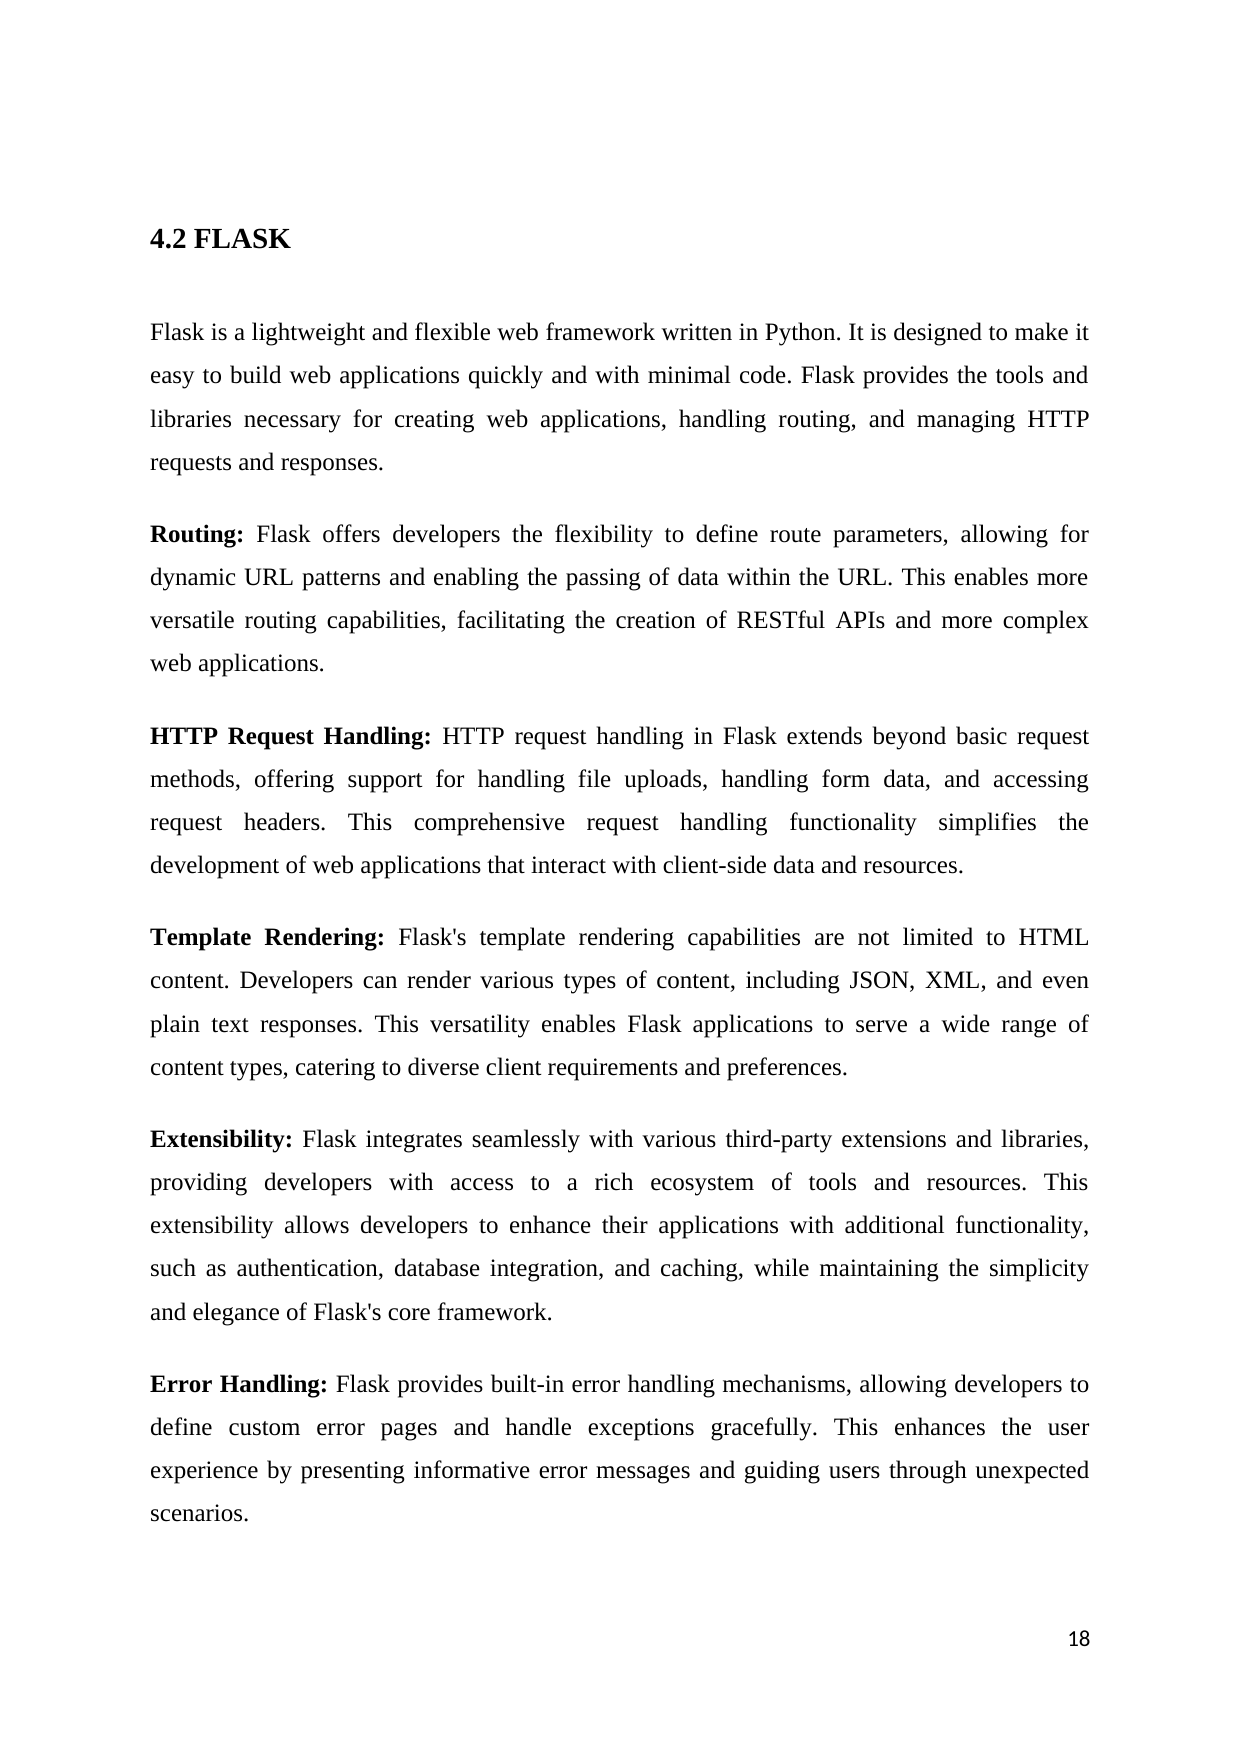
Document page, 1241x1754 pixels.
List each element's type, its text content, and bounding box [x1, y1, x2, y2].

text Flask is a lightweight and flexible web framework written in Python. It is designed to make it easy to build web applications quickly and with minimal code. Flask provides the tools and libraries necessary for creating web applications, handling routing, and managing HTTP requests and responses. [150, 317, 1090, 476]
text Error Handling: Flask provides built-in error handling mechanisms, allowing developers to define custom error pages and handle exceptions gracefully. This enhances the user experience by presenting informative error messages and guiding users through unexpected scenarios. [150, 1369, 1090, 1527]
text Routing: Flask offers developers the flexibility to define route parameters, allowing for dynamic URL patterns and enabling the passing of data within the URL. This enables more versatile routing capabilities, facilitating the creation of RESTful APIs and more complex web applications. [150, 519, 1090, 677]
text Extensibility: Flask integrates seamlessly with various third-party extensions and libraries, providing developers with access to a rich ecosystem of tools and resources. This extensibility allows developers to enhance their applications with additional functionality, such as authentication, database integration, and caching, while maintaining the simplicity and elegance of Flask's core framework. [150, 1124, 1090, 1325]
text HTTP Request Handling: HTTP request handling in Flask extends beyond basic request methods, offering support for handling file uploads, handling form data, and accessing request headers. This comprehensive request handling functionality simplifies the development of web applications that interact with client-side data and resources. [150, 721, 1090, 879]
text Template Rendering: Flask's template rendering capabilities are not limited to HTML content. Developers can render various types of content, including JSON, XML, and even plain text responses. This versatility enables Flask applications to serve a wide range of content types, catering to diverse client requirements and preferences. [150, 922, 1090, 1081]
subtitle 4.2 FLASK [150, 221, 1090, 255]
